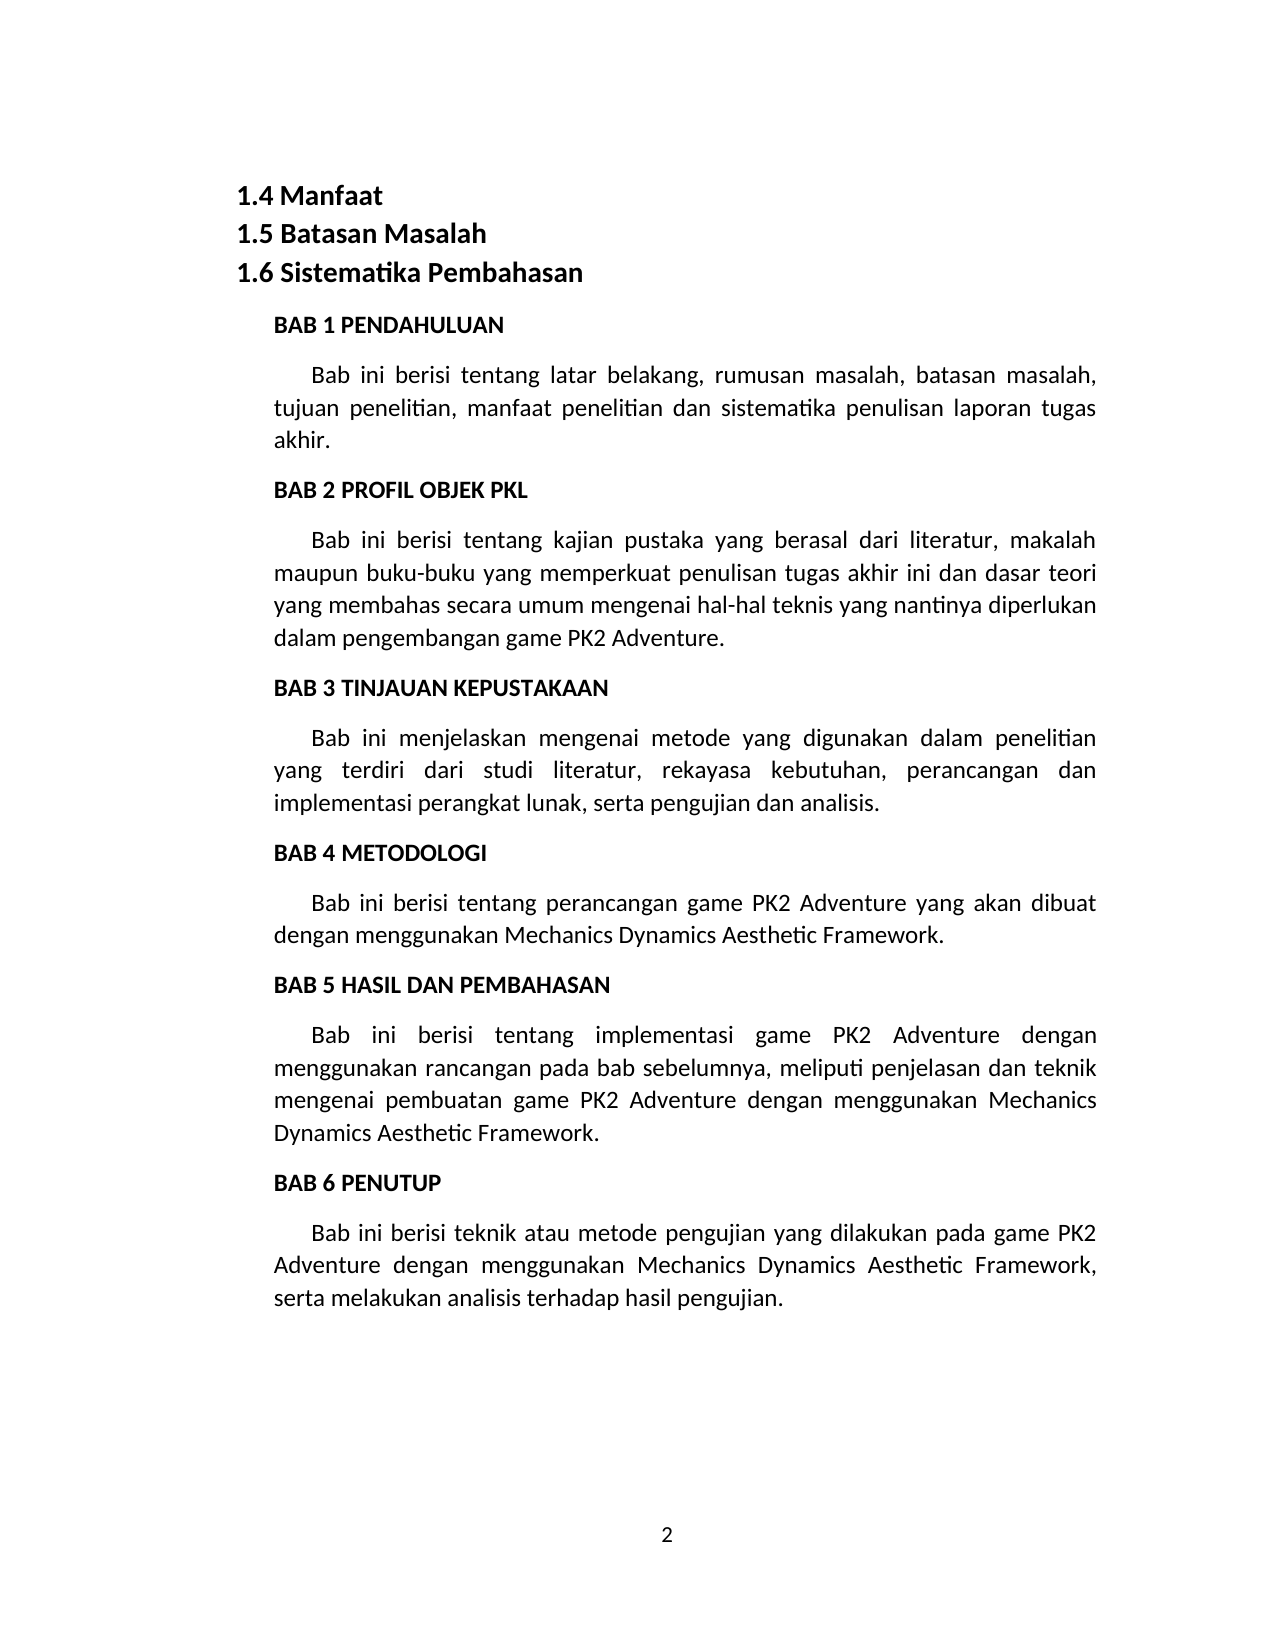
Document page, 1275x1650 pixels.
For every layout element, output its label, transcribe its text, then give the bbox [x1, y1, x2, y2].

text Bab ini berisi tentang implementasi game PK2 Adventure dengan menggunakan rancangan pada bab sebelumnya, meliputi penjelasan dan teknik mengenai pembuatan game PK2 Adventure dengan menggunakan Mechanics Dynamics Aesthetic Framework. [274, 1019, 1098, 1148]
text Bab ini menjelaskan mengenai metode yang digunakan dalam penelitian yang terdiri dari studi literatur, rekayasa kebutuhan, perancangan dan implementasi perangkat lunak, serta pengujian dan analisis. [274, 722, 1098, 818]
text Bab ini berisi tentang perancangan game PK2 Adventure yang akan dibuat dengan menggunakan Mechanics Dynamics Aesthetic Framework. [274, 887, 1098, 950]
text BAB 6 PENUTUP [274, 1167, 1098, 1198]
text BAB 5 HASIL DAN PEMBAHASAN [274, 969, 1098, 1000]
text BAB 3 TINJAUAN KEPUSTAKAAN [274, 672, 1098, 703]
text BAB 4 METODOLOGI [274, 837, 1098, 868]
text BAB 1 PENDAHULUAN [274, 309, 1098, 340]
text Bab ini berisi teknik atau metode pengujian yang dilakukan pada game PK2 Adventure dengan menggunakan Mechanics Dynamics Aesthetic Framework, serta melakukan analisis terhadap hasil pengujian. [274, 1217, 1098, 1313]
list Manfaat [236, 177, 1098, 213]
text BAB 2 PROFIL OBJEK PKL [274, 474, 1098, 505]
text Bab ini berisi tentang kajian pustaka yang berasal dari literatur, makalah maupun buku-buku yang memperkuat penulisan tugas akhir ini dan dasar teori yang membahas secara umum mengenai hal-hal teknis yang nantinya diperlukan dalam pengembangan game PK2 Adventure. [274, 524, 1098, 653]
list Sistematika Pembahasan [236, 254, 1098, 290]
list Batasan Masalah [236, 216, 1098, 251]
text Bab ini berisi tentang latar belakang, rumusan masalah, batasan masalah, tujuan penelitian, manfaat penelitian dan sistematika penulisan laporan tugas akhir. [274, 359, 1098, 455]
